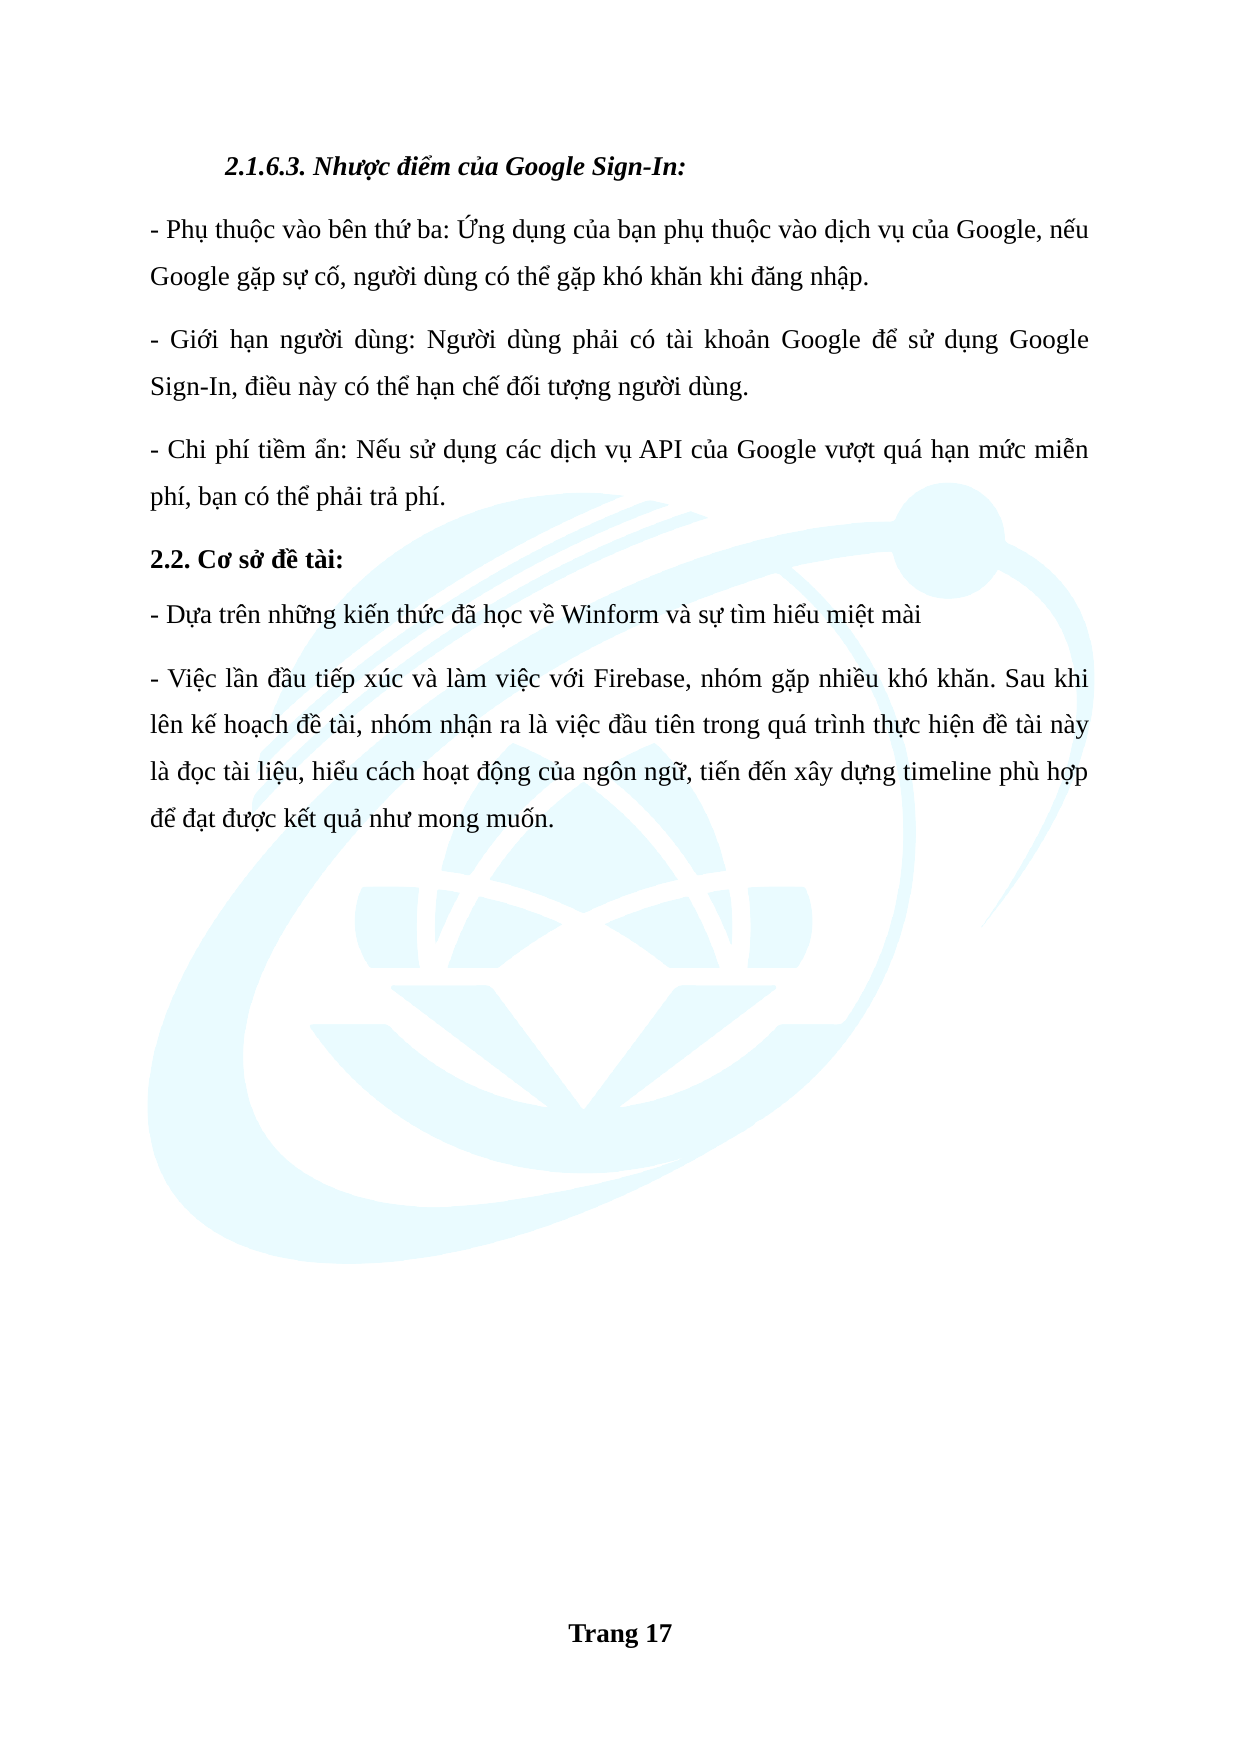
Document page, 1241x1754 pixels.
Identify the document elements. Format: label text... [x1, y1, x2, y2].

text - Phụ thuộc vào bên thứ ba: Ứng dụng của bạn phụ thuộc vào dịch vụ của Google, nếu Google gặp sự cố, người dùng có thể gặp khó khăn khi đăng nhập. [150, 213, 1090, 291]
text - Việc lần đầu tiếp xúc và làm việc với Firebase, nhóm gặp nhiều khó khăn. Sau khi lên kế hoạch đề tài, nhóm nhận ra là việc đầu tiên trong quá trình thực hiện đề tài này là đọc tài liệu, hiểu cách hoạt động của ngôn ngữ, tiến đến xây dựng timeline phù hợp để đạt được kết quả như mong muốn. [150, 662, 1090, 833]
text - Dựa trên những kiến thức đã học về Winform và sự tìm hiểu miệt mài [150, 598, 1090, 629]
subtitle 2.1.6.3. Nhược điểm của Google Sign-In: [150, 150, 1090, 181]
text - Chi phí tiềm ẩn: Nếu sử dụng các dịch vụ API của Google vượt quá hạn mức miễn phí, bạn có thể phải trả phí. [150, 433, 1090, 511]
subtitle 2.2. Cơ sở đề tài: [150, 543, 1090, 574]
text - Giới hạn người dùng: Người dùng phải có tài khoản Google để sử dụng Google Sign-In, điều này có thể hạn chế đối tượng người dùng. [150, 323, 1090, 401]
